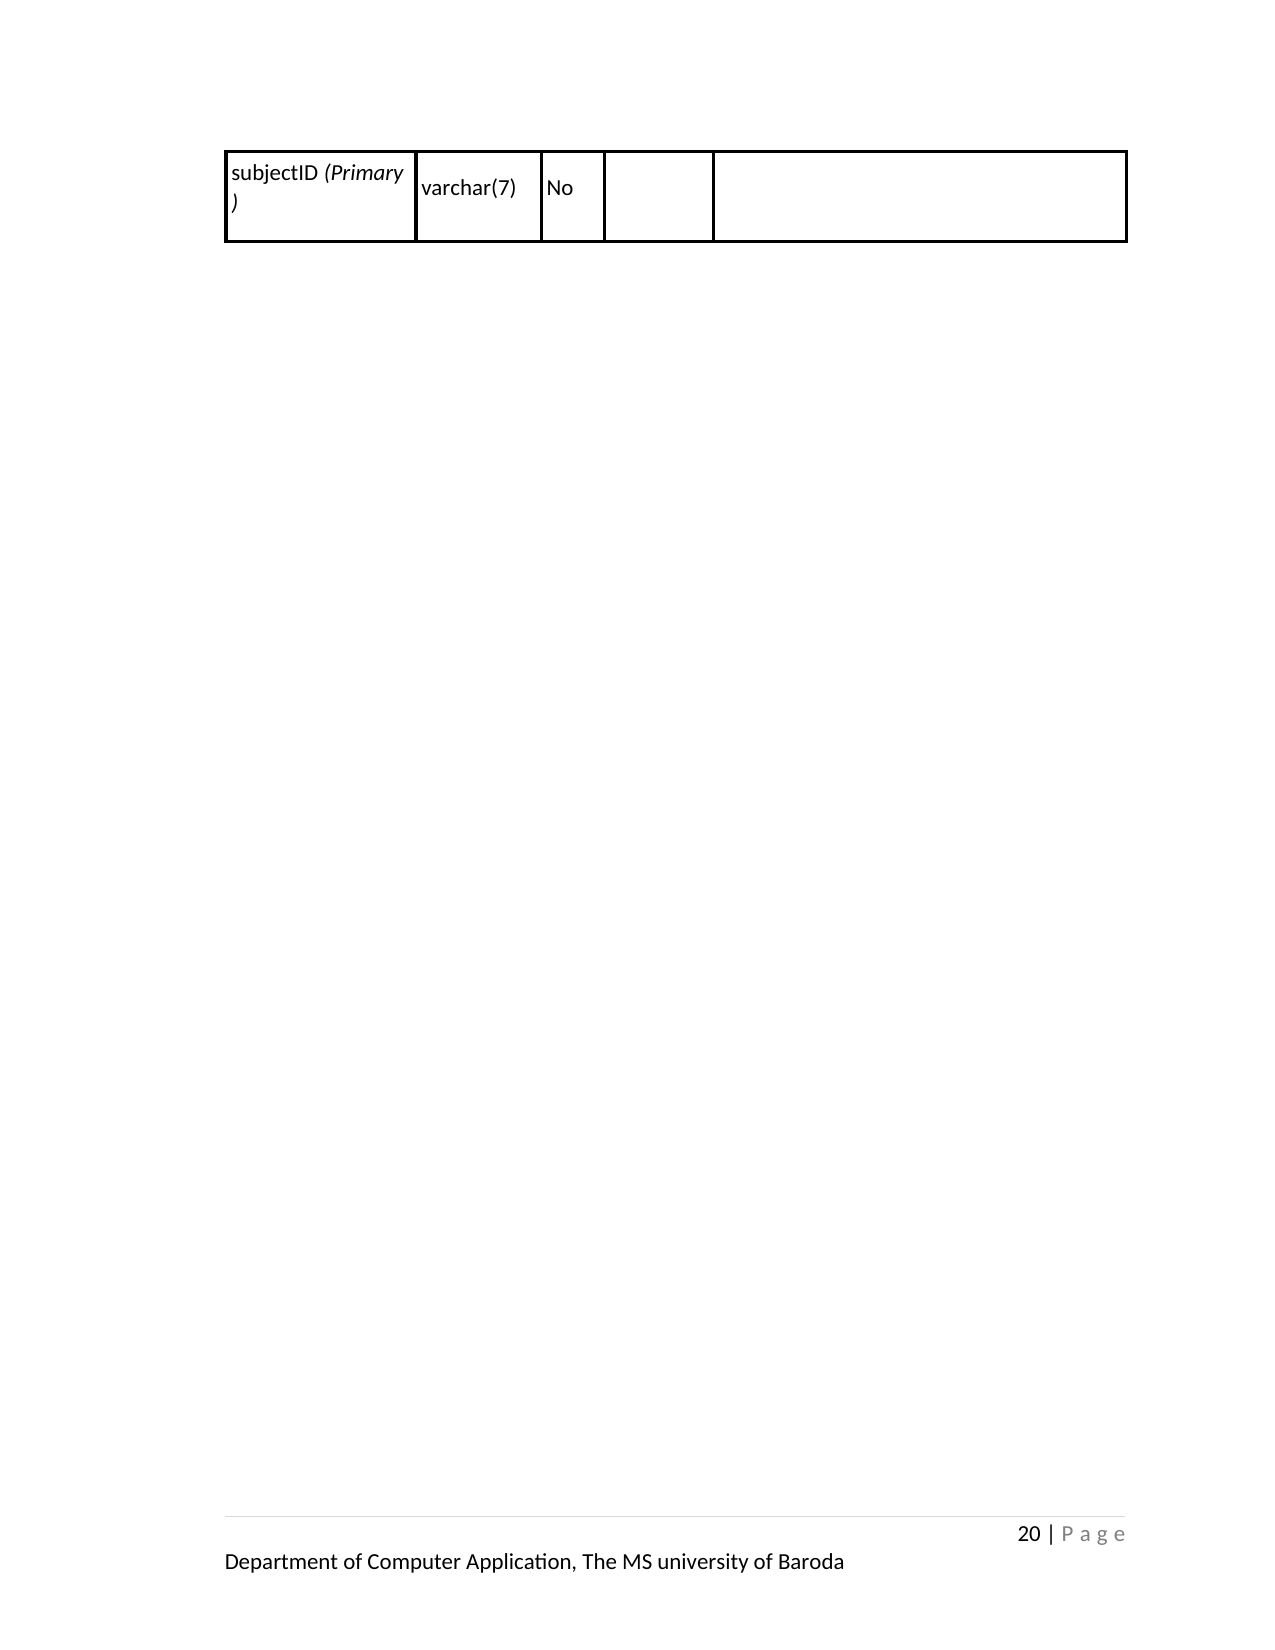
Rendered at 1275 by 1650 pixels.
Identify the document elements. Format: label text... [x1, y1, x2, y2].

table_cell subjectID (Primary) [228, 153, 414, 240]
table_cell [715, 153, 1125, 240]
table_cell varchar(7) [418, 153, 540, 240]
table_cell No [543, 153, 603, 240]
table_cell [606, 153, 712, 240]
